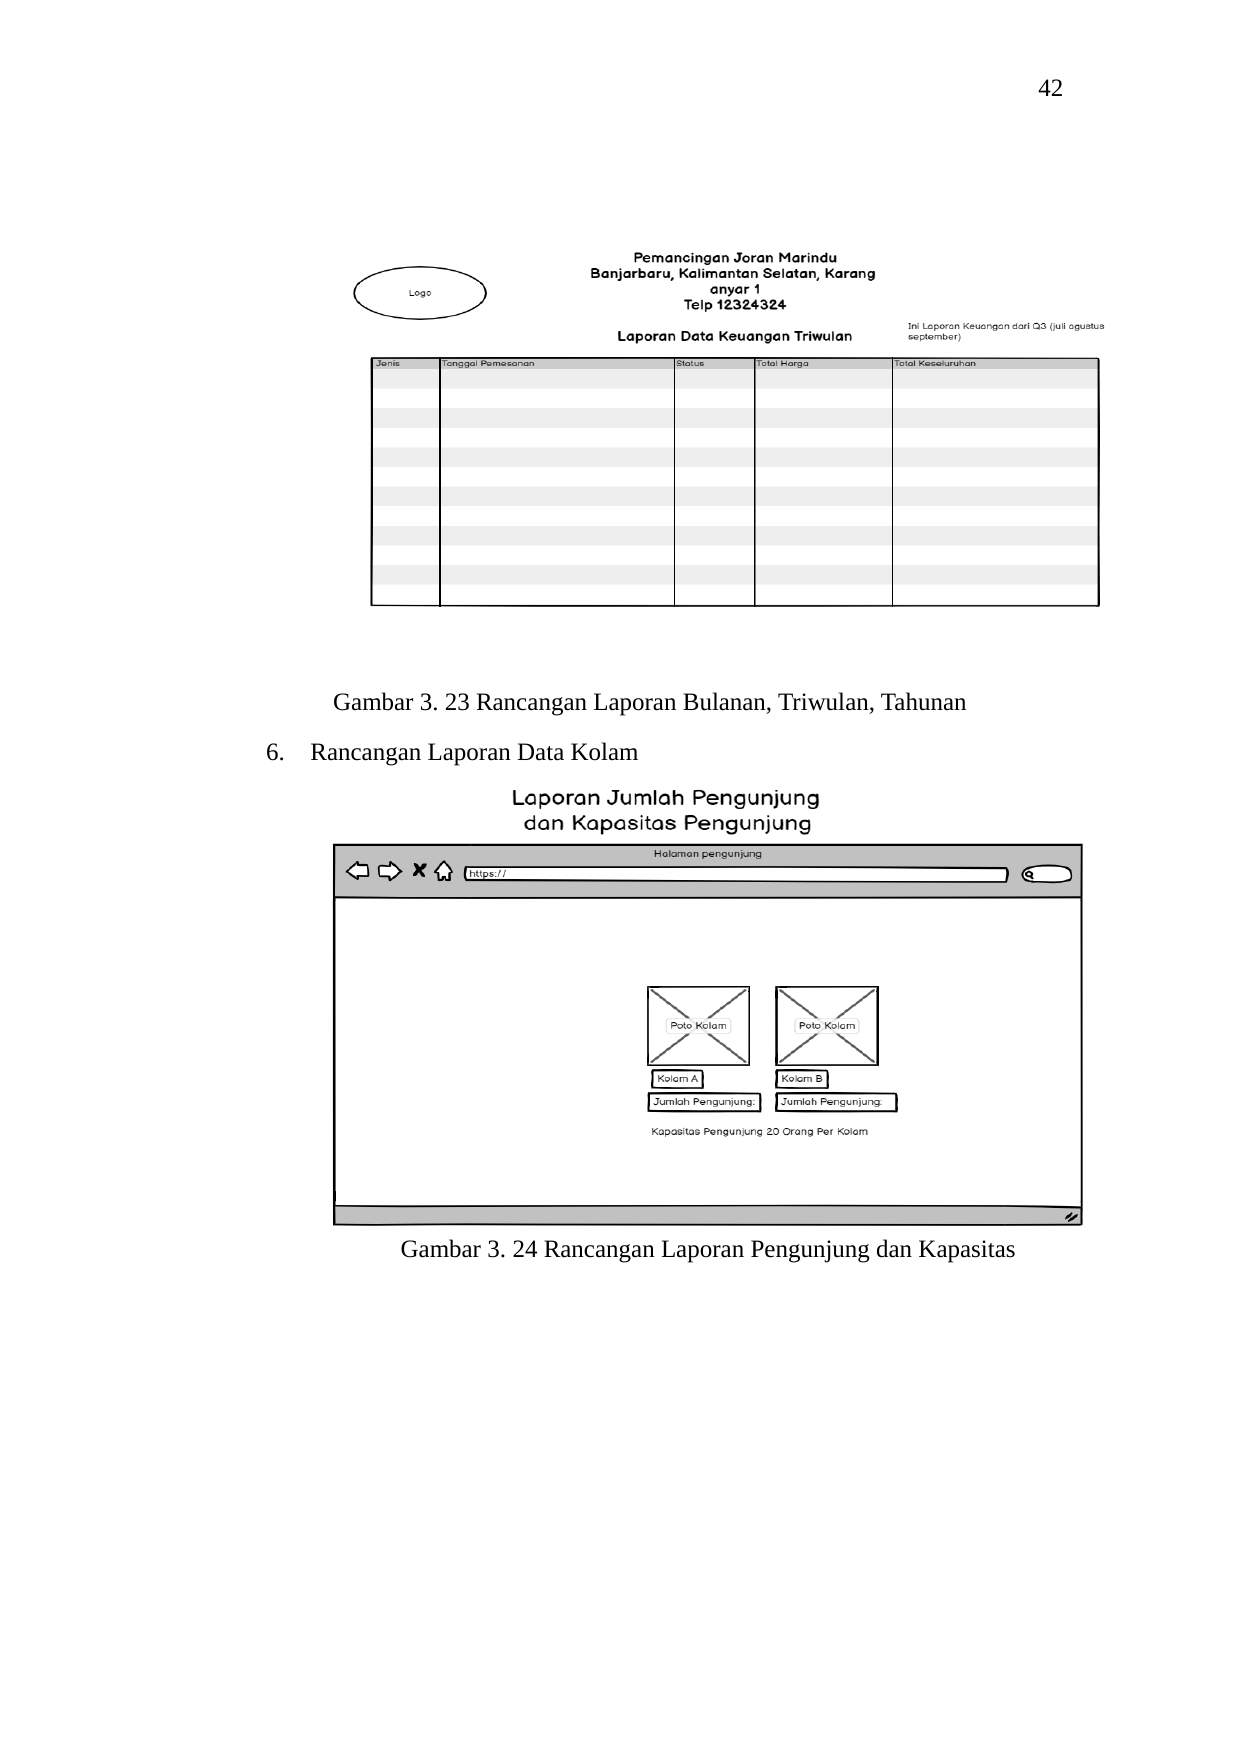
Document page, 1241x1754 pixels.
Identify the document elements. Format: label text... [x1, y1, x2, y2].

text Gambar 3. 23 Rancangan Laporan Bulanan, Triwulan, Tahunan [236, 687, 1063, 716]
picture [353, 249, 1122, 679]
picture [332, 785, 1083, 1226]
list Rancangan Laporan Data Kolam [266, 737, 1063, 766]
